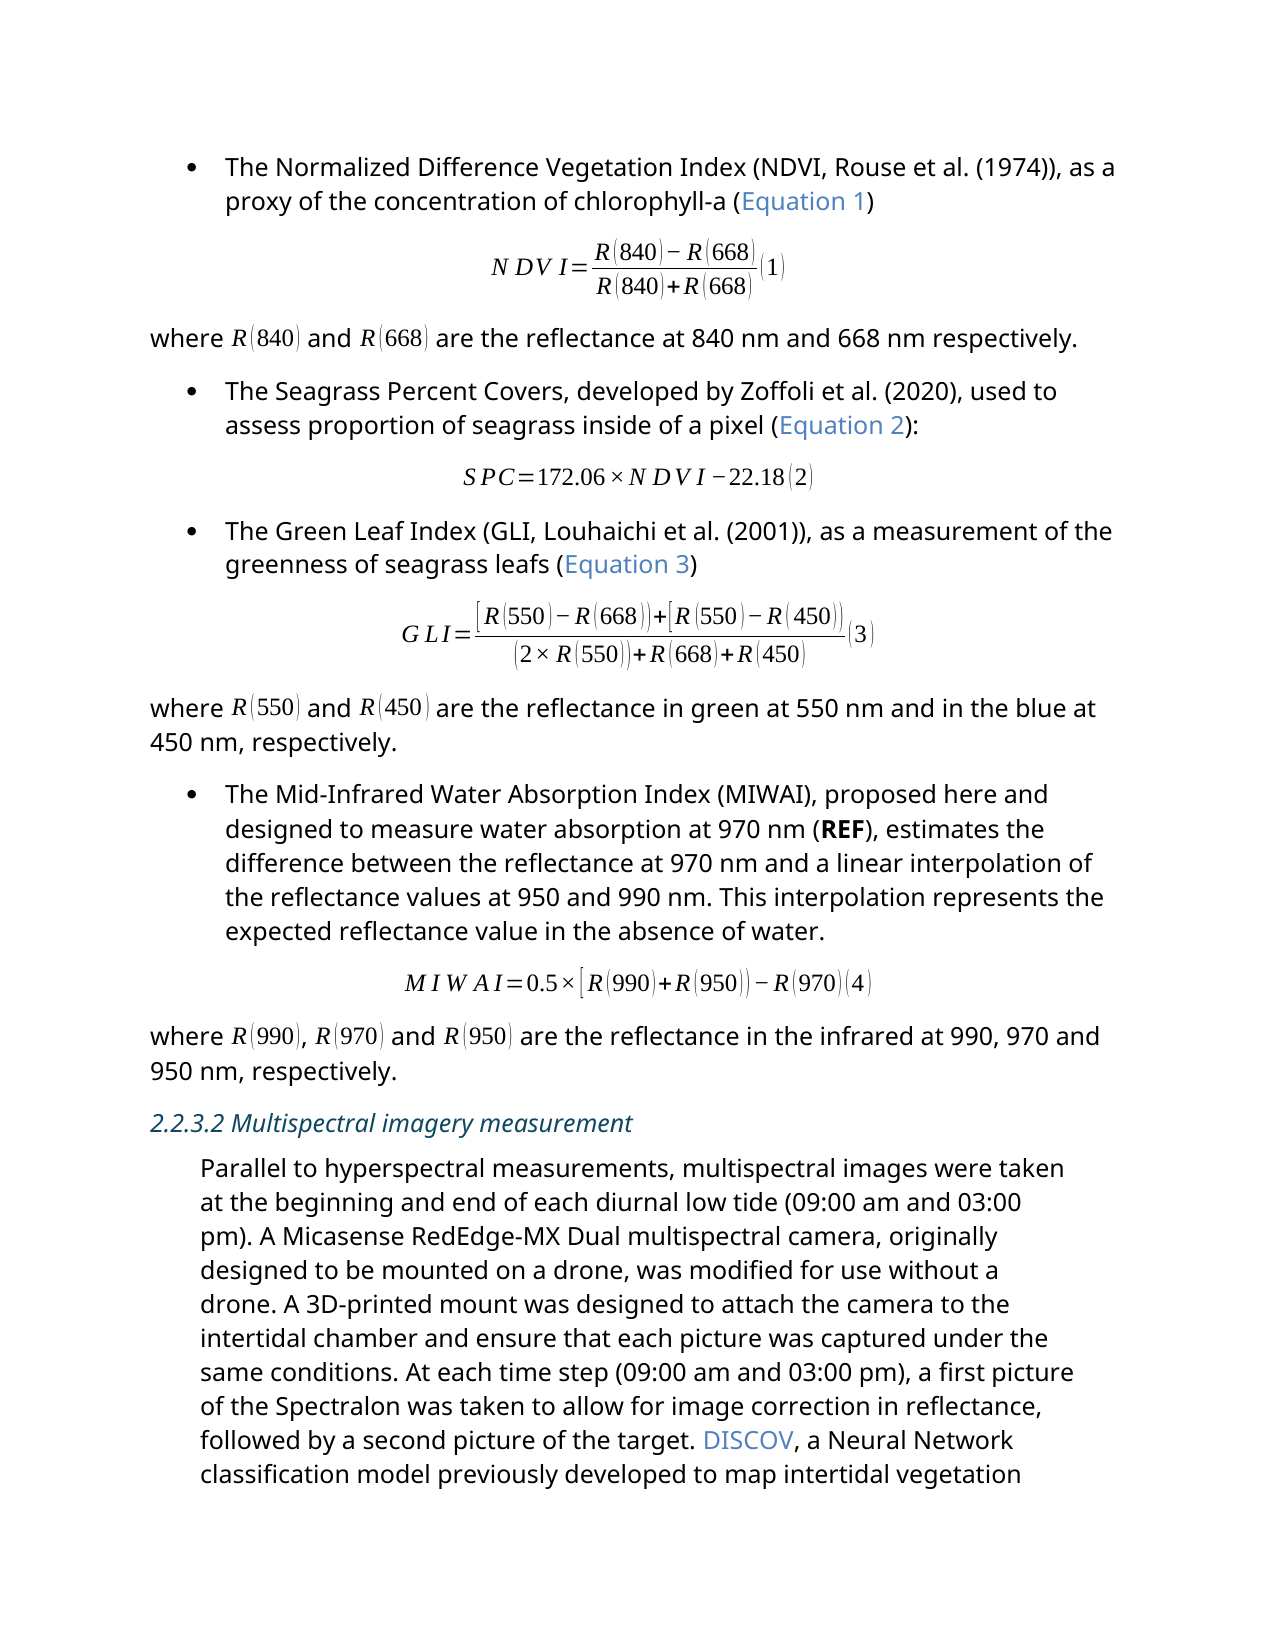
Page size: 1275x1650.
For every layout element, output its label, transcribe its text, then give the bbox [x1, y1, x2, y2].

subtitle 2.2.3.2 Multispectral imagery measurement [150, 1106, 1125, 1140]
list The Green Leaf Index (GLI, Louhaichi et al. (2001)), as a measurement of the greenness of seagrass leafs (Equation 3) [187, 513, 1125, 581]
text where and are the reflectance in green at 550 nm and in the blue at 450 nm, respectively. [150, 690, 1125, 758]
text where , and are the reflectance in the infrared at 990, 970 and 950 nm, respectively. [150, 1019, 1125, 1087]
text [200, 1150, 1075, 1491]
list The Seagrass Percent Covers, developed by Zoffoli et al. (2020), used to assess proportion of seagrass inside of a pixel (Equation 2): [187, 373, 1125, 442]
list The Normalized Difference Vegetation Index (NDVI, Rouse et al. (1974)), as a proxy of the concentration of chlorophyll-a (Equation 1) [187, 150, 1125, 218]
list The Mid-Infrared Water Absorption Index (MIWAI), proposed here and designed to measure water absorption at 970 nm (REF), estimates the difference between the reflectance at 970 nm and a linear interpolation of the reflectance values at 950 and 990 nm. This interpolation represents the expected reflectance value in the absence of water. [187, 777, 1125, 947]
text where and are the reflectance at 840 nm and 668 nm respectively. [150, 321, 1125, 355]
